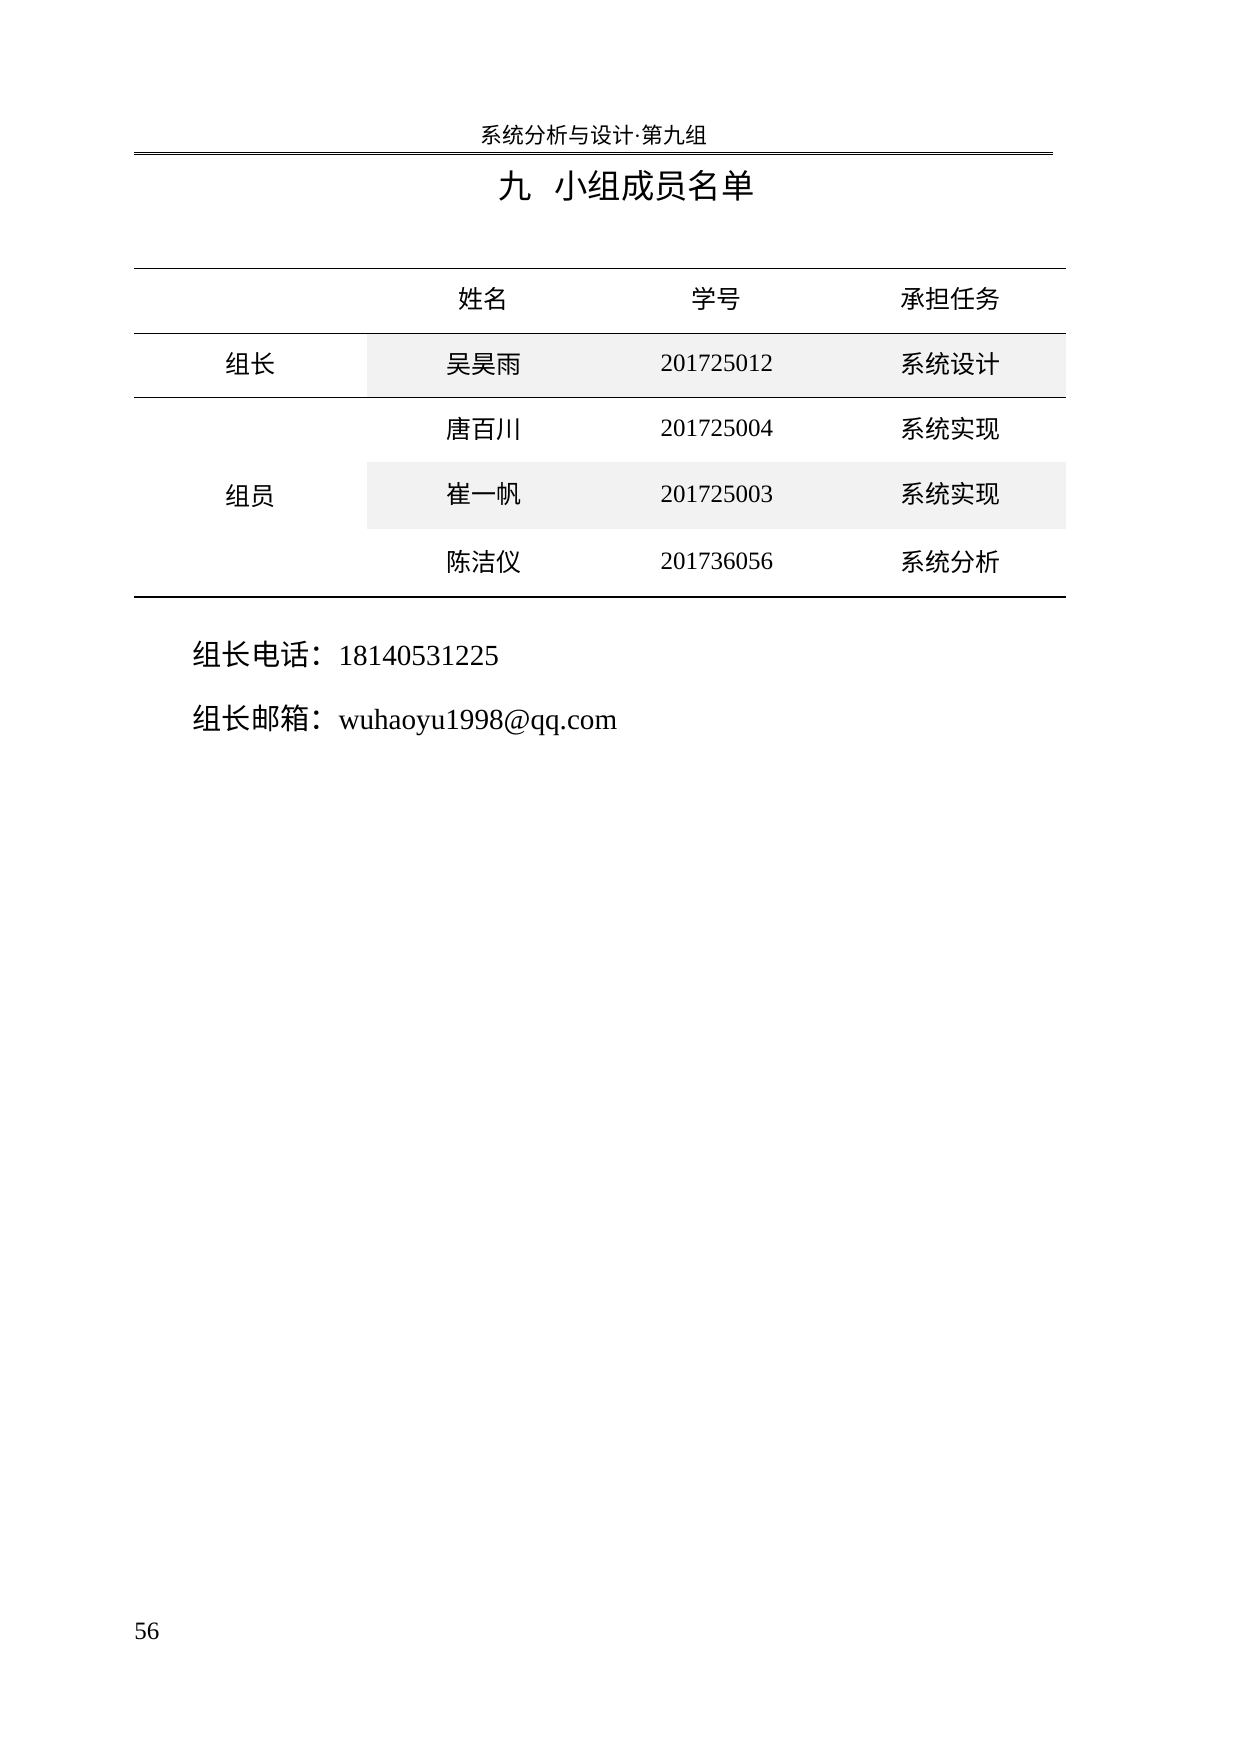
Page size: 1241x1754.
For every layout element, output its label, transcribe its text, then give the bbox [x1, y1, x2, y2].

table_cell 201725012 [600, 334, 833, 397]
table_cell 201725003 [600, 462, 833, 529]
table_cell 组长 [134, 334, 367, 397]
table_header 姓名 [367, 269, 600, 332]
table_header 学号 [600, 269, 833, 332]
table_cell 201736056 [600, 529, 833, 596]
text 组长邮箱：wuhaoyu1998@qq.com [134, 695, 1053, 738]
table_cell 系统实现 [833, 462, 1066, 529]
table_cell 吴昊雨 [367, 334, 600, 397]
table_cell 系统实现 [833, 398, 1066, 462]
table_cell 201725004 [600, 398, 833, 462]
table_cell 唐百川 [367, 398, 600, 462]
subtitle 小组成员名单 [199, 160, 1053, 208]
table_cell 系统设计 [833, 334, 1066, 397]
text 组长电话：18140531225 [134, 632, 1053, 674]
table_cell 组员 [134, 398, 367, 596]
table_header [134, 269, 367, 332]
table_header 承担任务 [833, 269, 1066, 332]
table_cell 陈洁仪 [367, 529, 600, 596]
table_cell 系统分析 [833, 529, 1066, 596]
table_cell 崔一帆 [367, 462, 600, 529]
